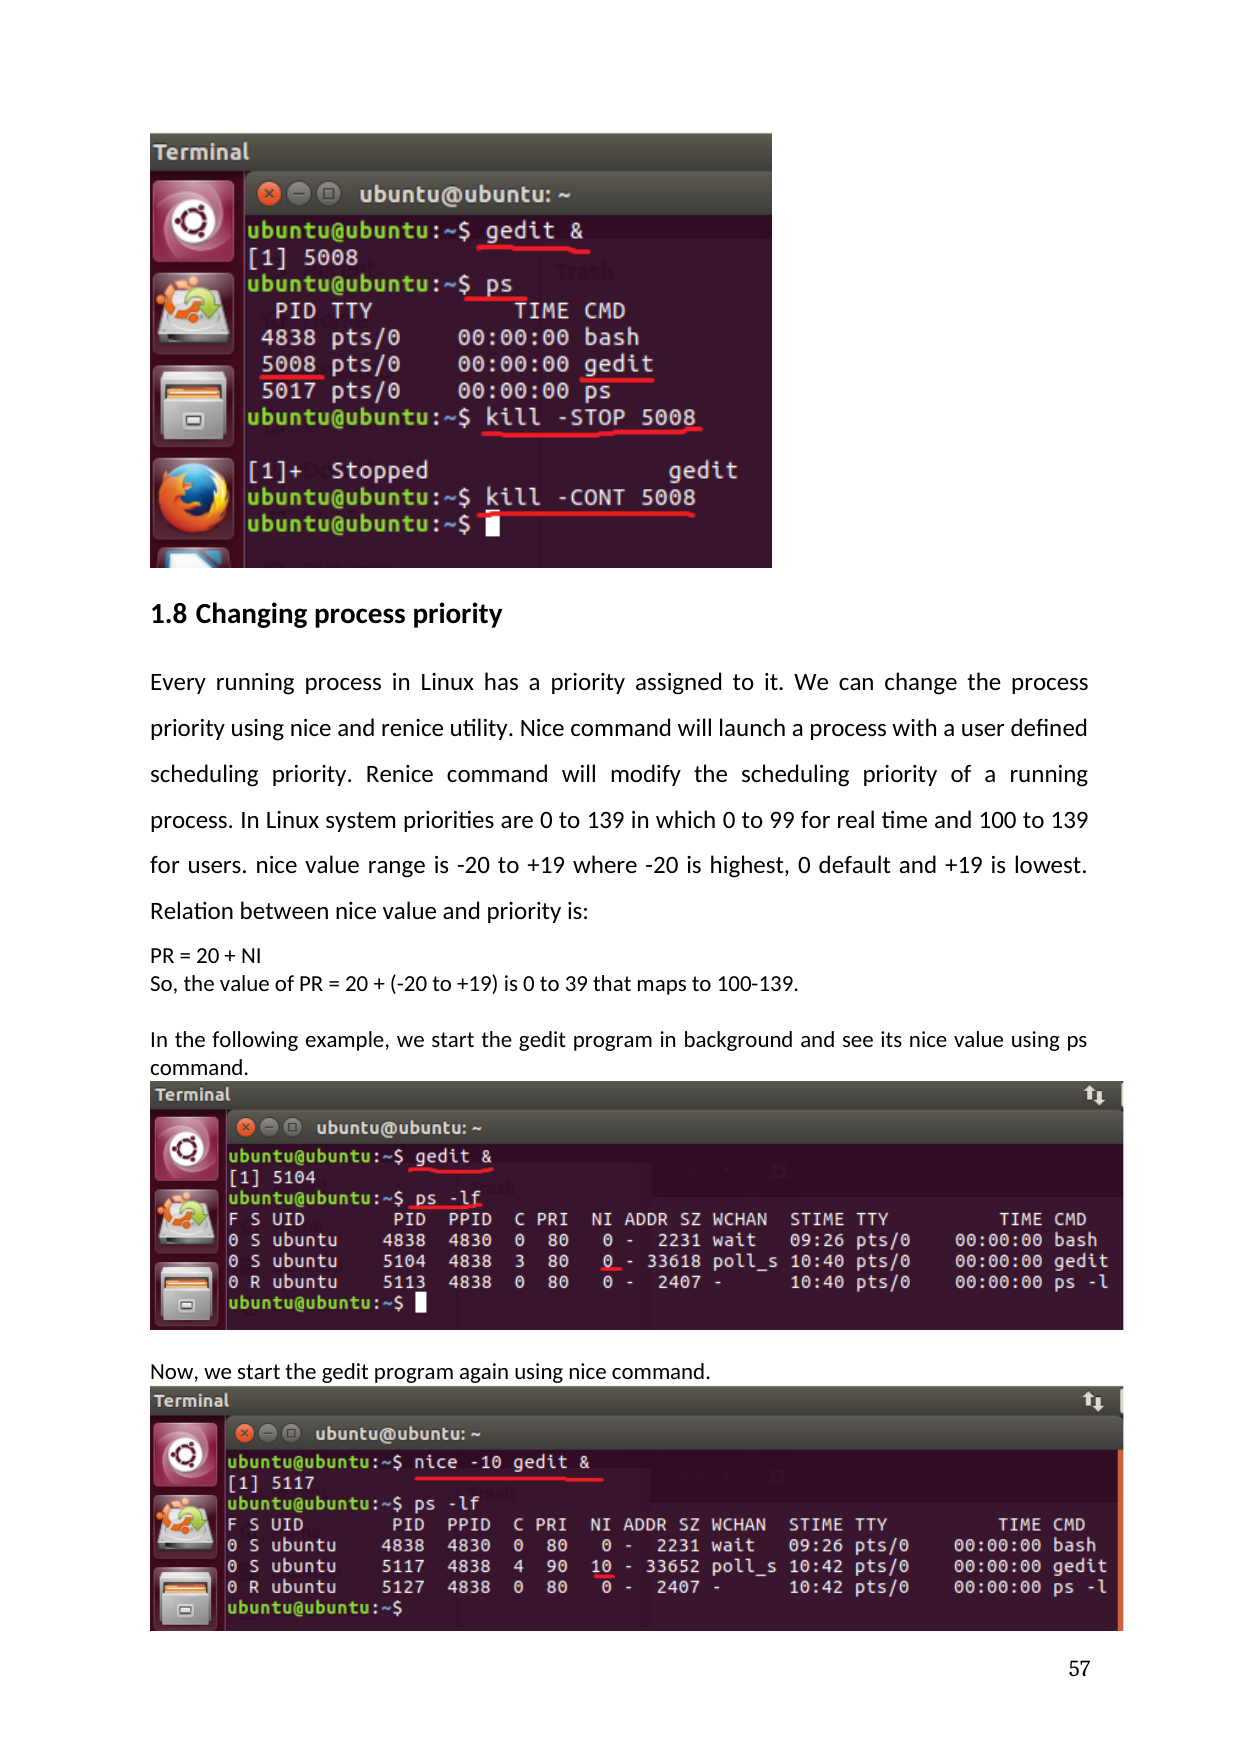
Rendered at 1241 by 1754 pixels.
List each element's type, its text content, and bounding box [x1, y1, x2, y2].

text So, the value of PR = 20 + (-20 to +19) is 0 to 39 that maps to 100-139. [150, 969, 1090, 997]
list Changing process priority [150, 595, 1090, 631]
text Every running process in Linux has a priority assigned to it. We can change the process priority using nice and renice utility. Nice command will launch a process with a user defined scheduling priority. Renice command will modify the scheduling priority of a running process. In Linux system priorities are 0 to 139 in which 0 to 99 for real time and 100 to 139 for users. nice value range is -20 to +19 where -20 is highest, 0 default and +19 is lowest. Relation between nice value and priority is: [150, 667, 1090, 926]
picture [150, 1081, 1124, 1330]
text Now, we start the gedit program again using nice command. [150, 1357, 1090, 1385]
picture [150, 132, 772, 568]
picture [150, 1385, 1124, 1631]
text In the following example, we start the gedit program in background and see its nice value using ps command. [150, 1025, 1090, 1081]
text PR = 20 + NI [150, 941, 1090, 969]
